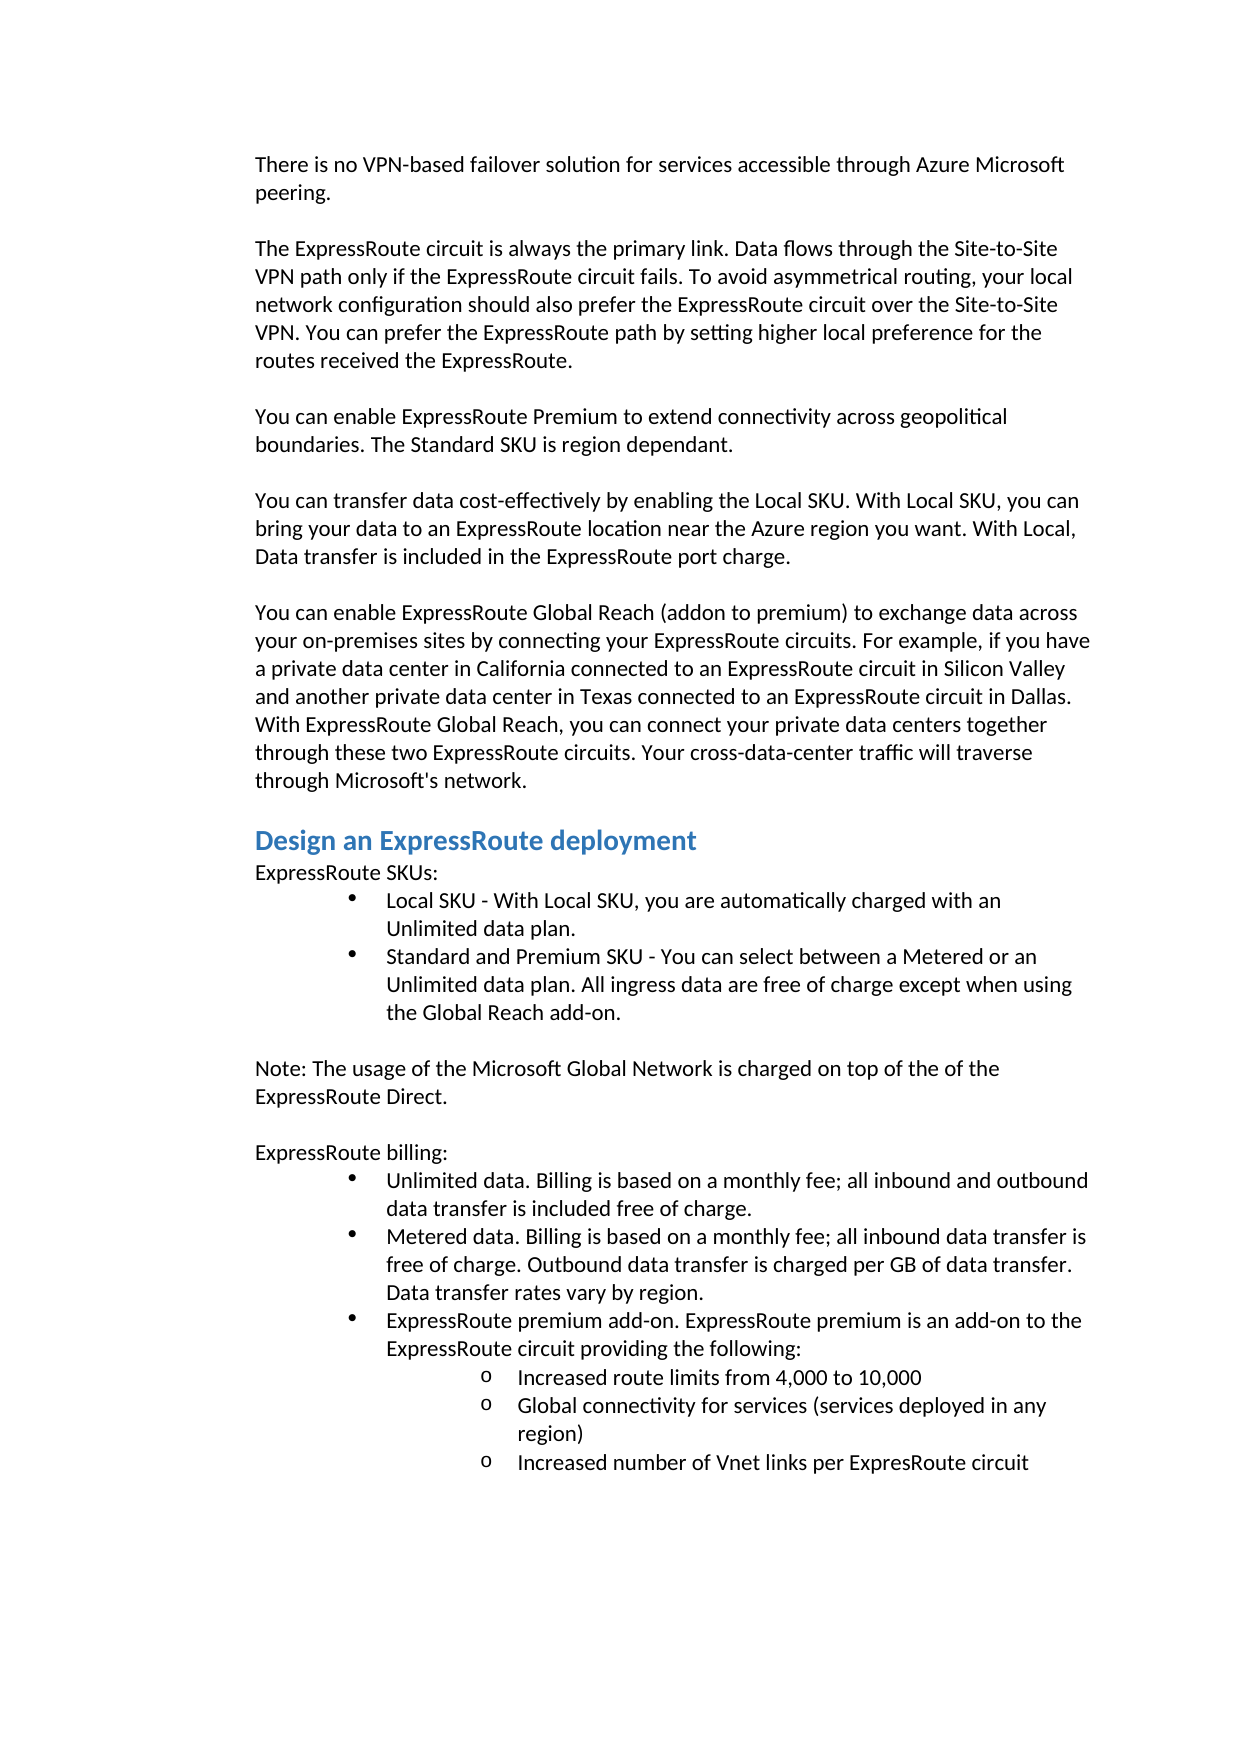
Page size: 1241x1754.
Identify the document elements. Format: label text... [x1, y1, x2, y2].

list ExpressRoute premium add-on. ExpressRoute premium is an add-on to the ExpressRoute circuit providing the following: [348, 1306, 1090, 1362]
list Metered data. Billing is based on a monthly fee; all inbound data transfer is free of charge. Outbound data transfer is charged per GB of data transfer. Data transfer rates vary by region. [348, 1222, 1090, 1306]
text The ExpressRoute circuit is always the primary link. Data flows through the Site-to-Site VPN path only if the ExpressRoute circuit fails. To avoid asymmetrical routing, your local network configuration should also prefer the ExpressRoute circuit over the Site-to-Site VPN. You can prefer the ExpressRoute path by setting higher local preference for the routes received the ExpressRoute. [255, 234, 1090, 374]
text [255, 150, 1090, 206]
list Increased route limits from 4,000 to 10,000 [480, 1362, 1090, 1391]
text You can enable ExpressRoute Global Reach (addon to premium) to exchange data across your on-premises sites by connecting your ExpressRoute circuits. For example, if you have a private data center in California connected to an ExpressRoute circuit in Silicon Valley and another private data center in Texas connected to an ExpressRoute circuit in Dallas. With ExpressRoute Global Reach, you can connect your private data centers together through these two ExpressRoute circuits. Your cross-data-center traffic will traverse through Microsoft's network. [255, 598, 1090, 794]
text ExpressRoute SKUs: [255, 858, 1090, 886]
text You can enable ExpressRoute Premium to extend connectivity across geopolitical boundaries. The Standard SKU is region dependant. [255, 402, 1090, 458]
text Design an ExpressRoute deployment [255, 822, 1090, 858]
text Note: The usage of the Microsoft Global Network is charged on top of the of the ExpressRoute Direct. [255, 1054, 1090, 1110]
list Unlimited data. Billing is based on a monthly fee; all inbound and outbound data transfer is included free of charge. [348, 1166, 1090, 1222]
list Increased number of Vnet links per ExpresRoute circuit [480, 1448, 1090, 1476]
list Standard and Premium SKU - You can select between a Metered or an Unlimited data plan. All ingress data are free of charge except when using the Global Reach add-on. [348, 942, 1090, 1026]
text You can transfer data cost-effectively by enabling the Local SKU. With Local SKU, you can bring your data to an ExpressRoute location near the Azure region you want. With Local, Data transfer is included in the ExpressRoute port charge. [255, 486, 1090, 570]
text ExpressRoute billing: [255, 1138, 1090, 1166]
list Local SKU - With Local SKU, you are automatically charged with an Unlimited data plan. [348, 886, 1090, 942]
list Global connectivity for services (services deployed in any region) [480, 1391, 1090, 1448]
